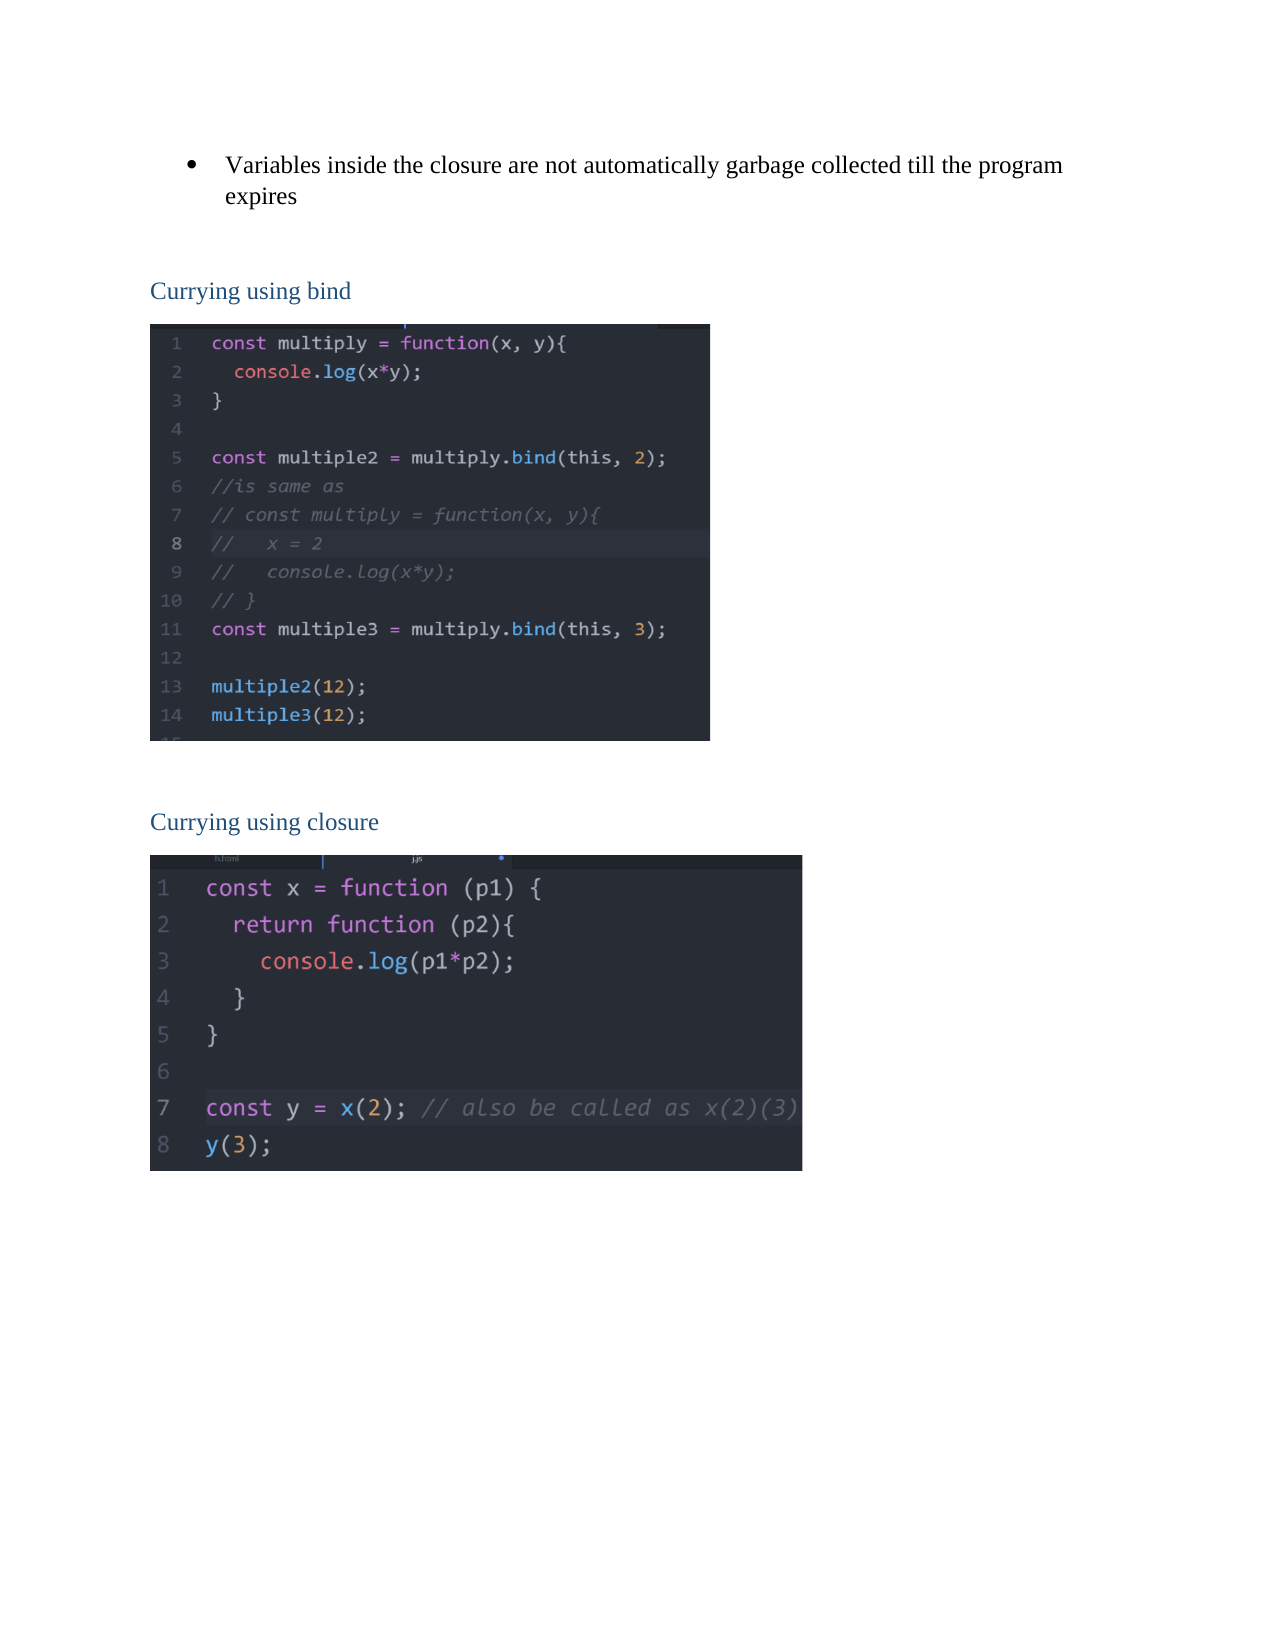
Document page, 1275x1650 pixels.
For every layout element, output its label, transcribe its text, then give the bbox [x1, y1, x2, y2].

text Currying using bind [150, 276, 1125, 305]
picture [150, 855, 803, 1171]
text Currying using closure [150, 807, 1125, 836]
picture [150, 324, 711, 741]
list Variables inside the closure are not automatically garbage collected till the program expires [187, 150, 1125, 210]
